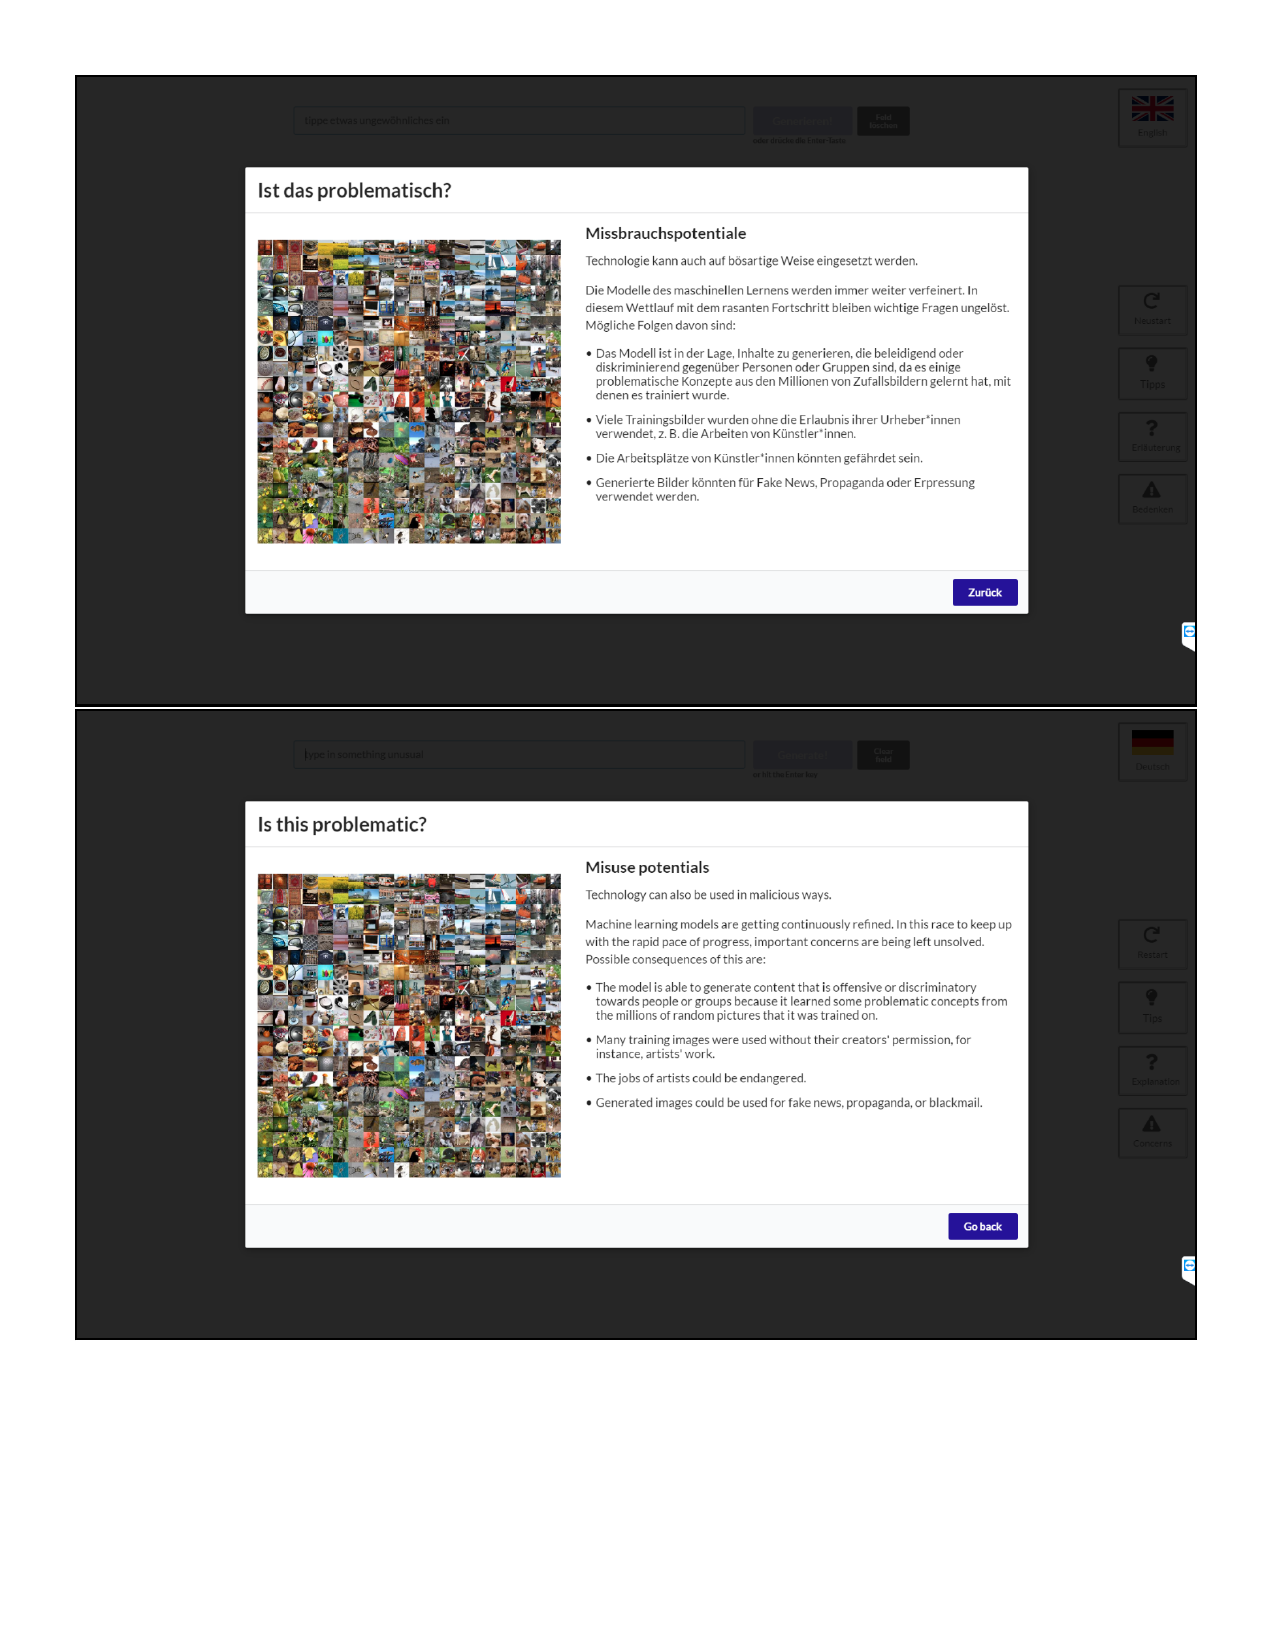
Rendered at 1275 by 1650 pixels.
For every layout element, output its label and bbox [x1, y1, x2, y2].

picture [77, 711, 1195, 1338]
picture [77, 77, 1195, 704]
